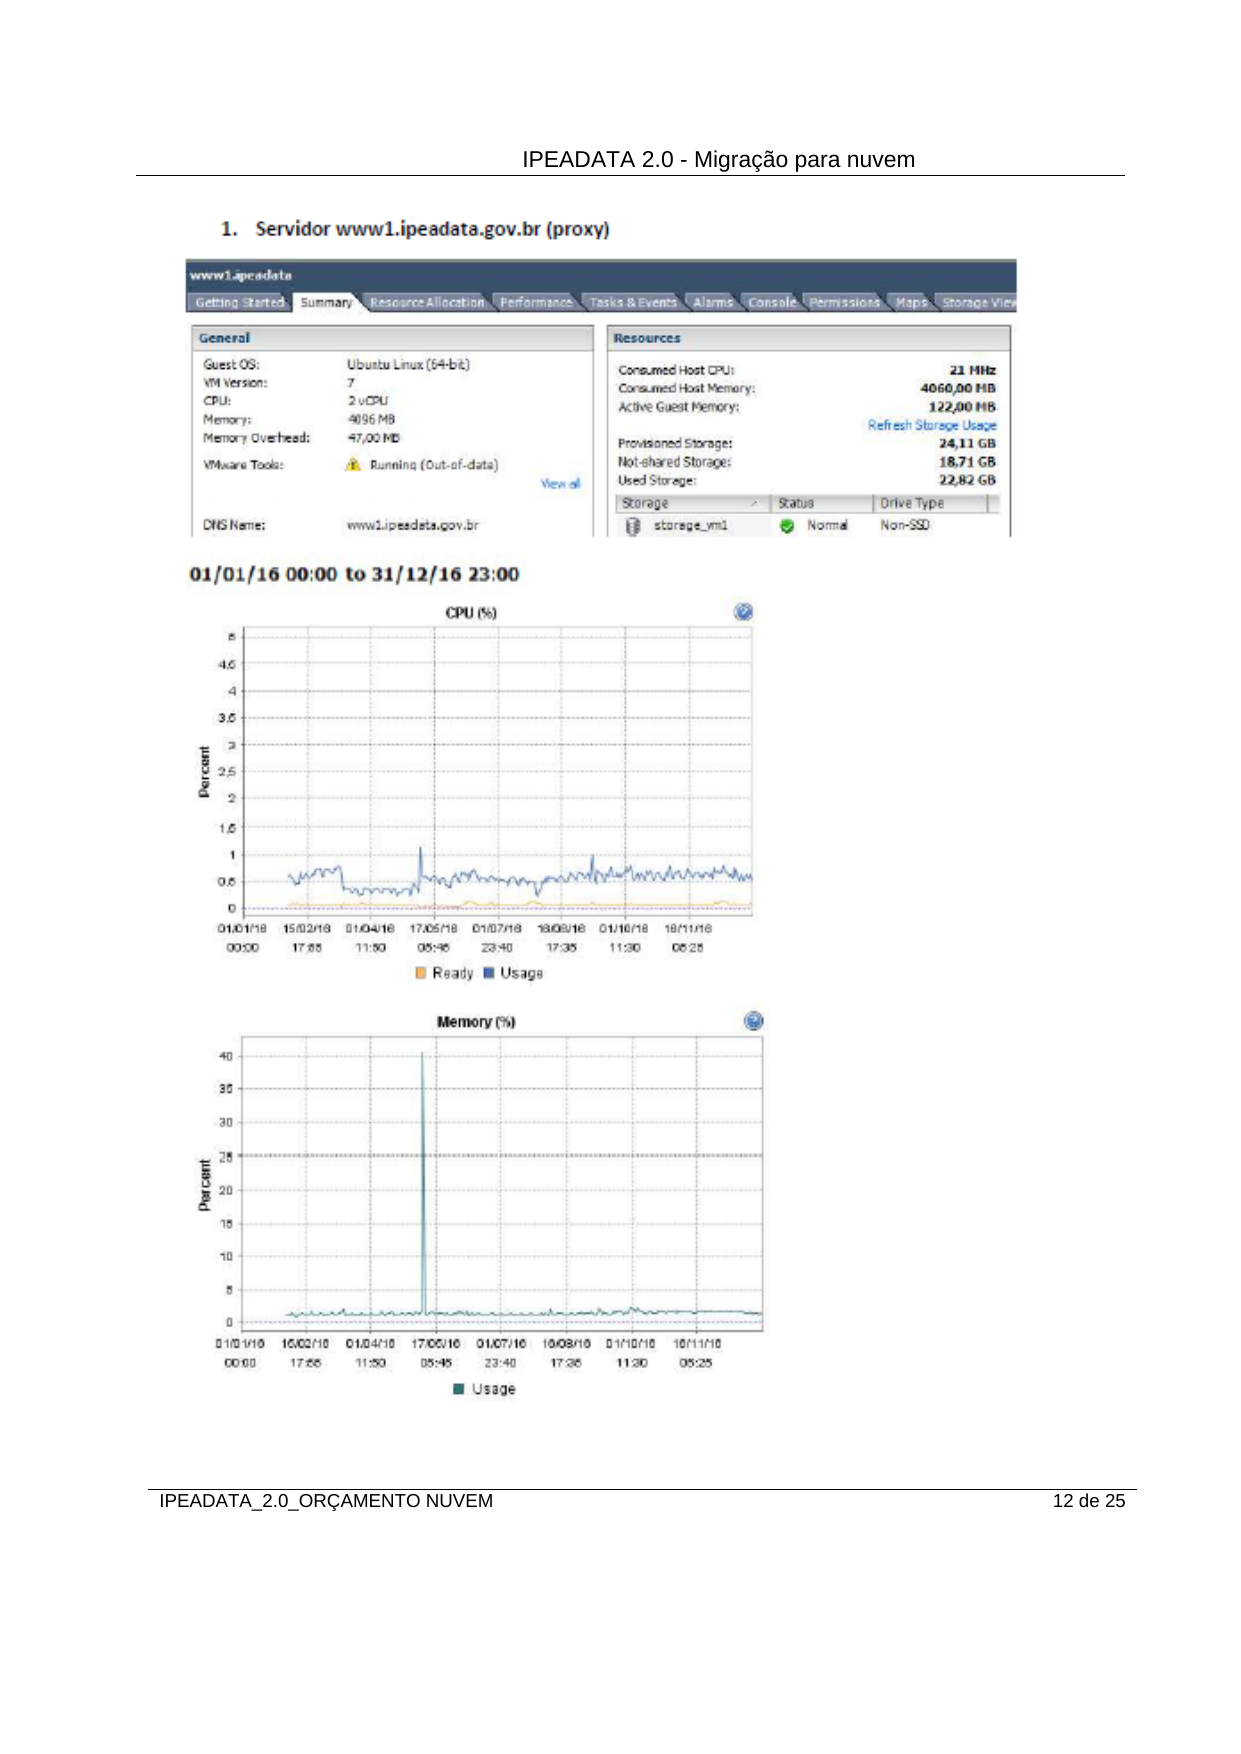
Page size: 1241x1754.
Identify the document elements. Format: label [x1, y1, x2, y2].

picture [147, 204, 1051, 1425]
